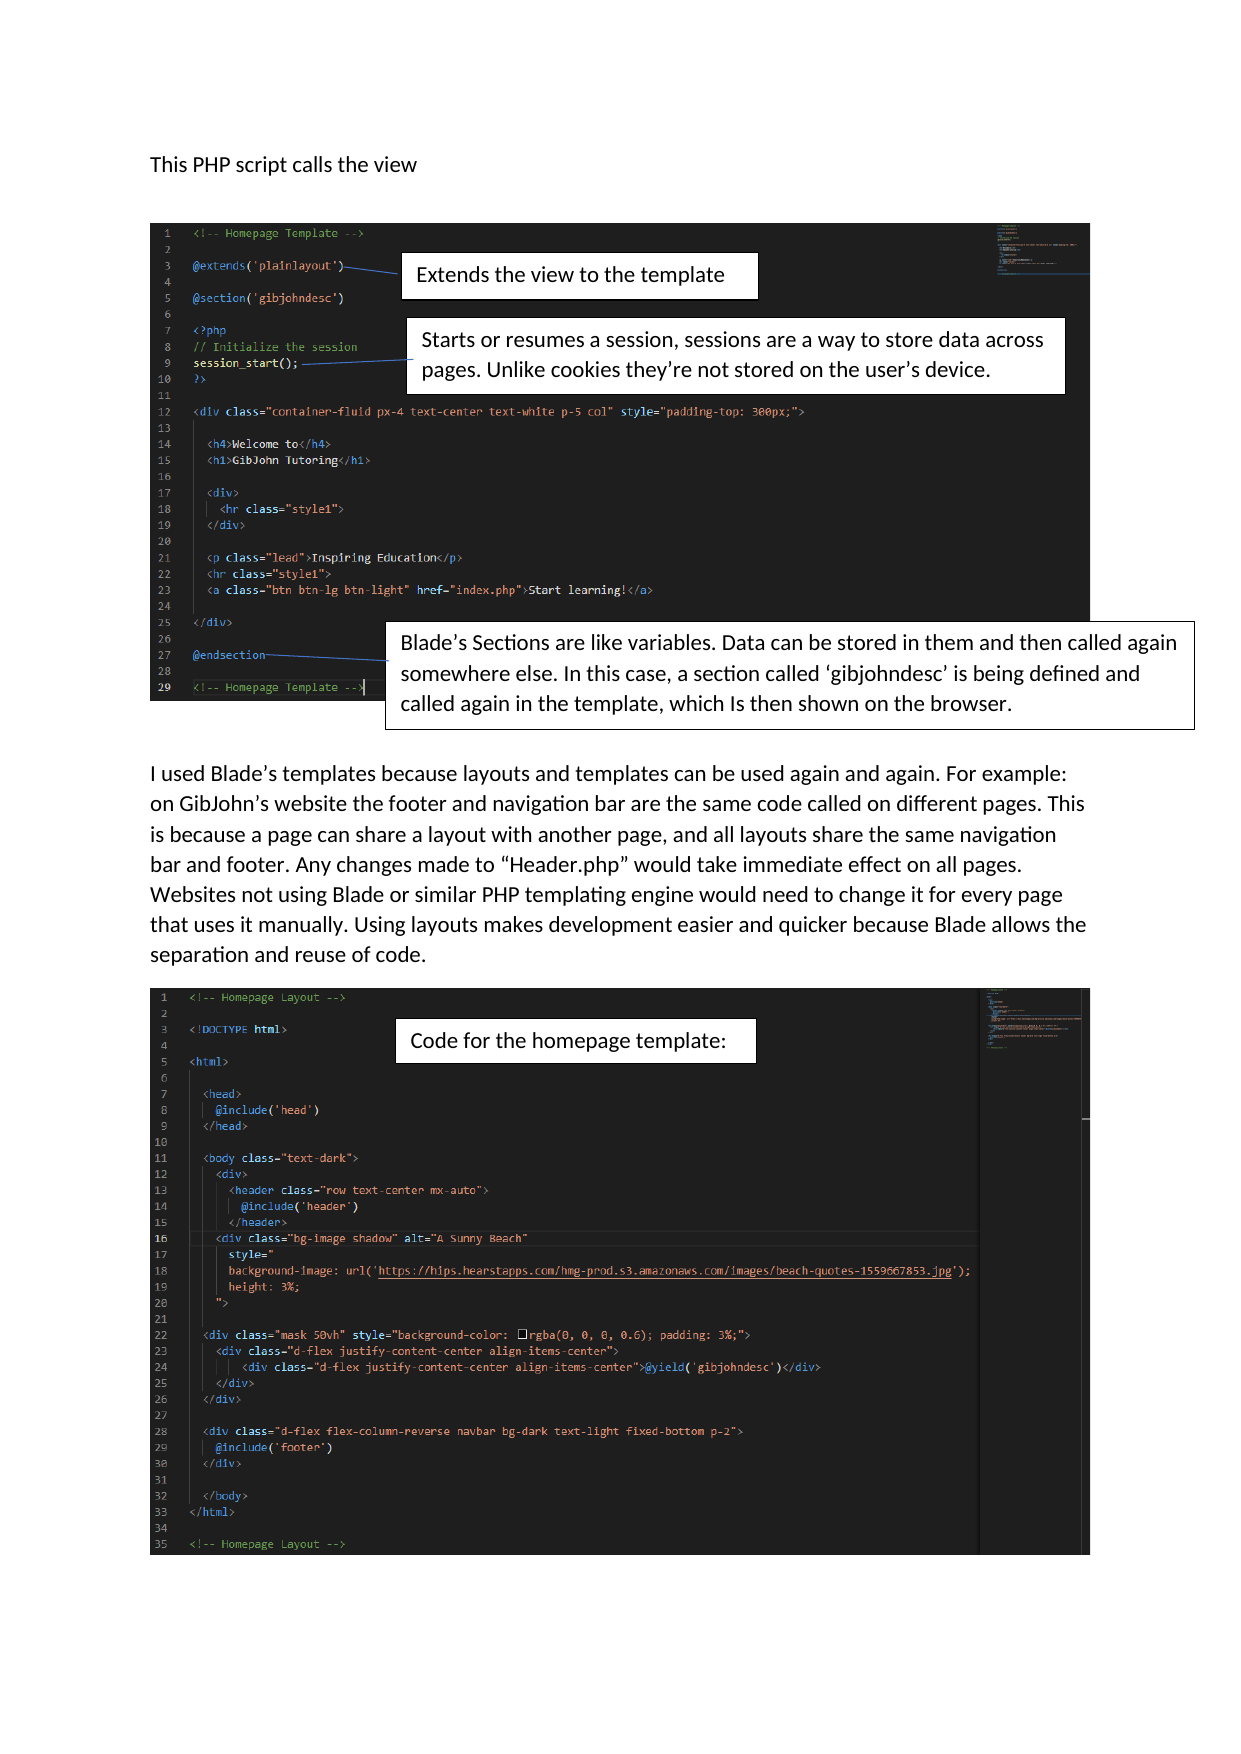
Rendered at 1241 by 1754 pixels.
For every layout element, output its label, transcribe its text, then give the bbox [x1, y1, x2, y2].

text This PHP script calls the view [150, 150, 1090, 178]
picture [150, 988, 1091, 1555]
text I used Blade’s templates because layouts and templates can be used again and again. For example: on GibJohn’s website the footer and navigation bar are the same code called on different pages. This is because a page can share a layout with another page, and all layouts share the same navigation bar and footer. Any changes made to “Header.php” would take immediate effect on all pages. Websites not using Blade or similar PHP templating engine would need to change it for every page that uses it manually. Using layouts makes development easier and quicker because Blade allows the separation and reuse of code. [150, 759, 1090, 969]
picture [150, 223, 1091, 701]
